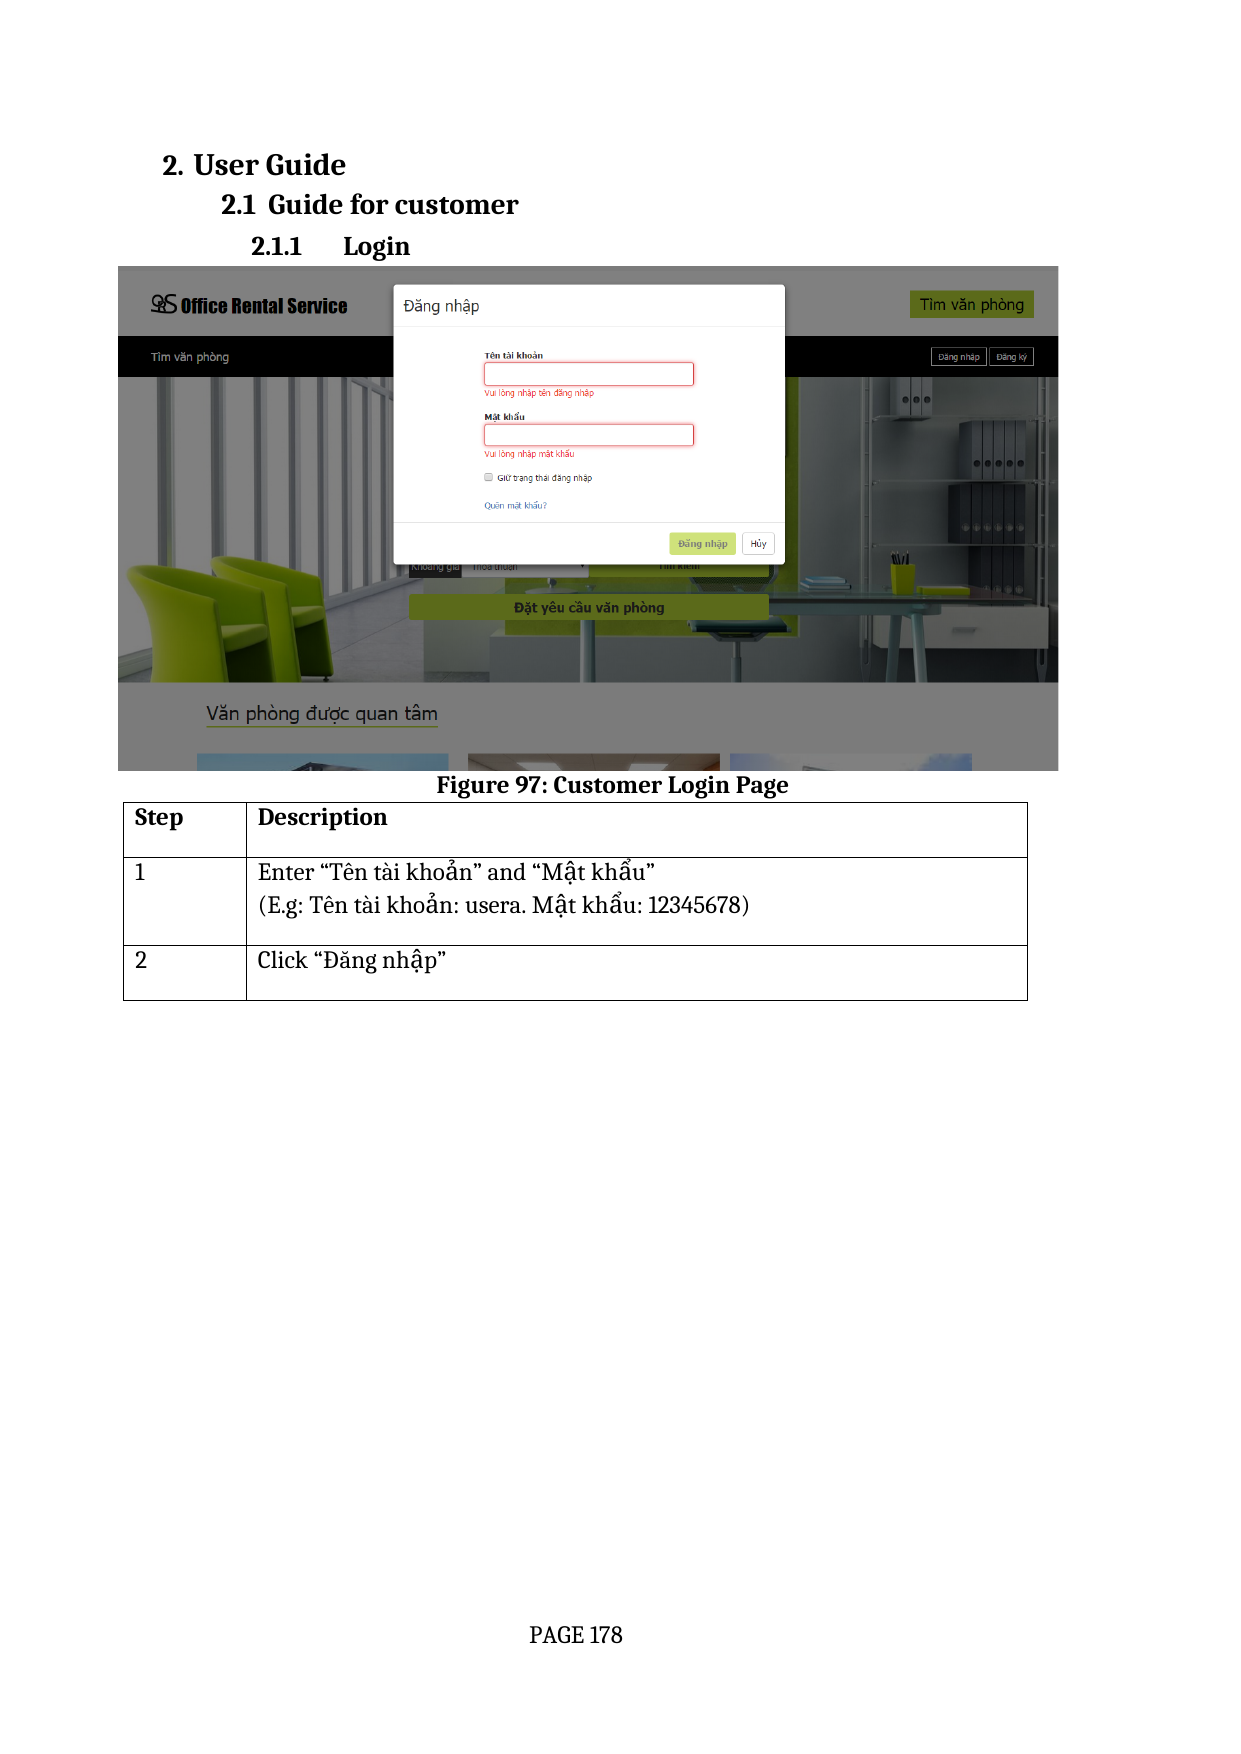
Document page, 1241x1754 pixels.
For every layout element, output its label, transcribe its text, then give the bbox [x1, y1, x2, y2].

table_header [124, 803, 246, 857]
subtitle Guide for customer [221, 188, 1033, 221]
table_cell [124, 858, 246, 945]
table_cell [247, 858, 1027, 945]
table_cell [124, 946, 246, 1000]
subtitle User Guide [162, 148, 1033, 184]
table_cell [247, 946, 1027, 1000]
subtitle Login [251, 231, 1033, 262]
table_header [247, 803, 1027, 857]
picture [118, 266, 1059, 771]
